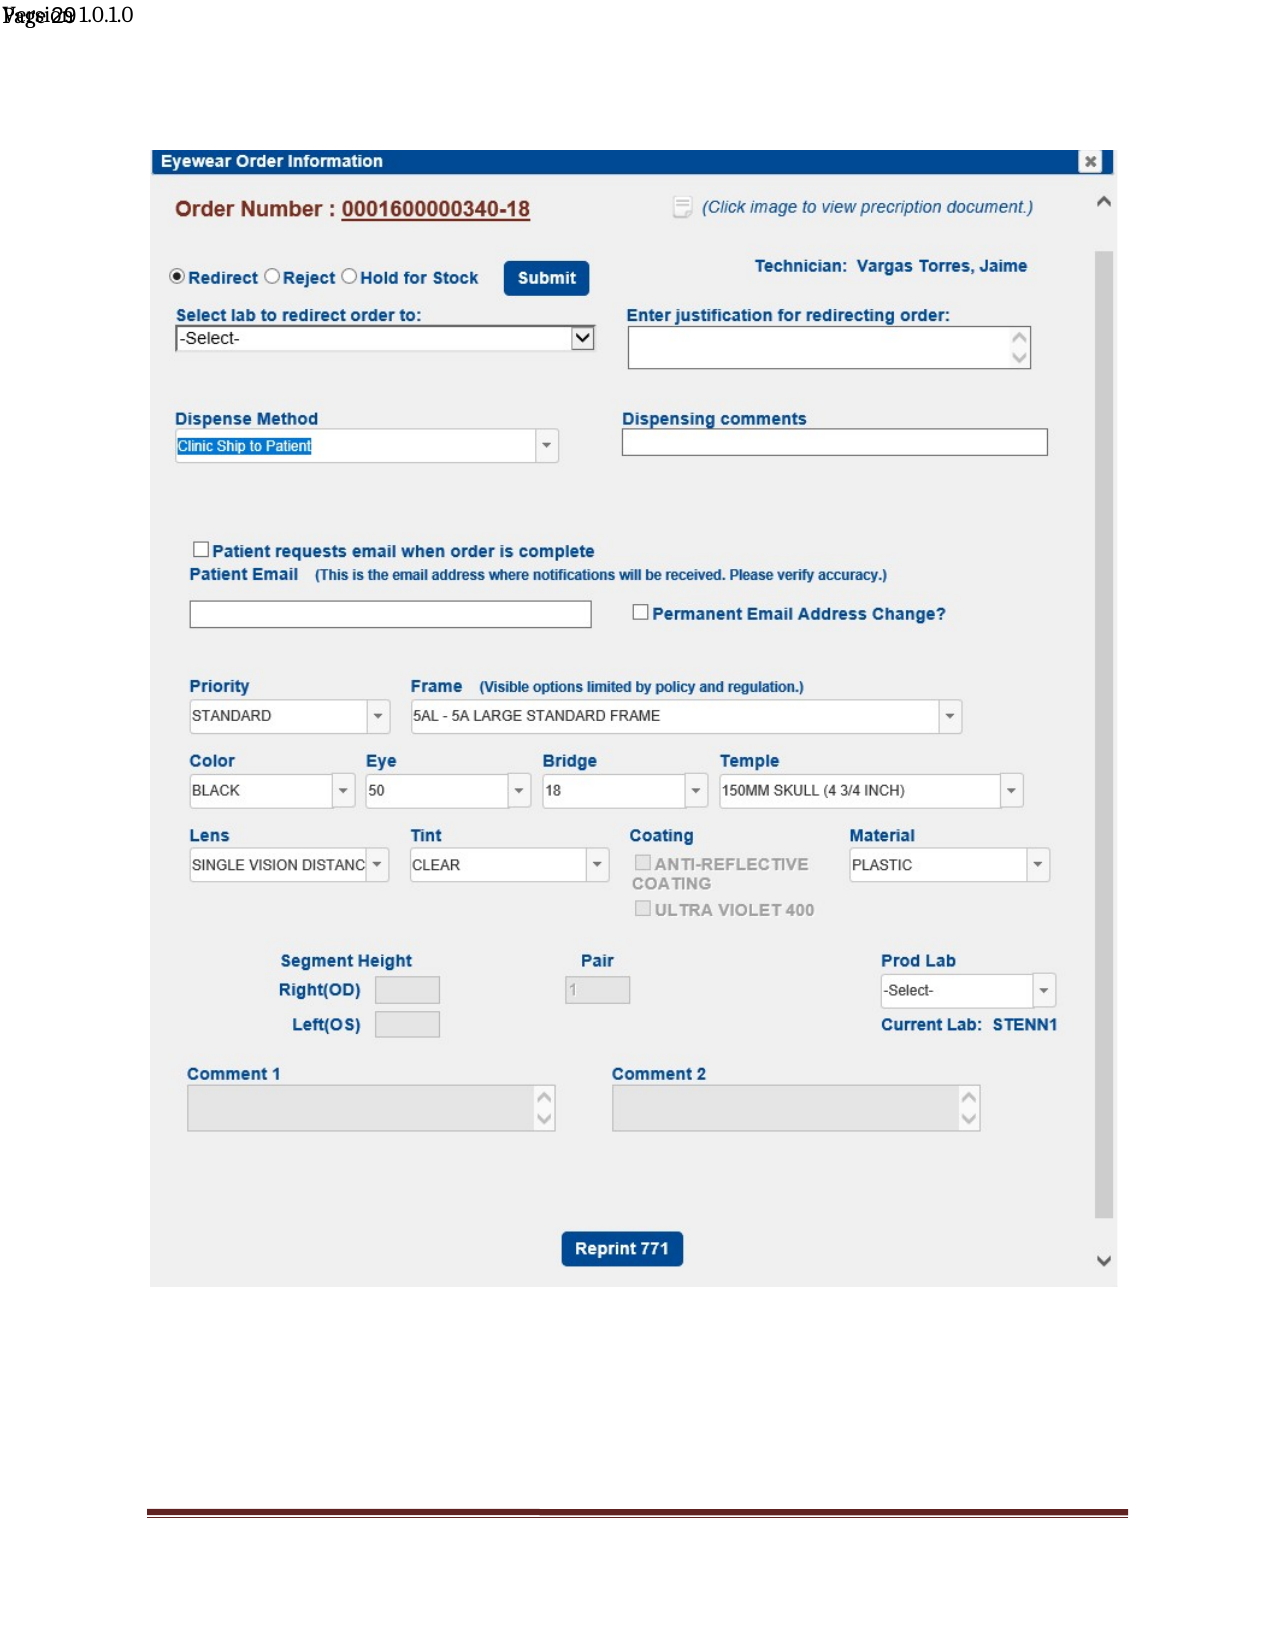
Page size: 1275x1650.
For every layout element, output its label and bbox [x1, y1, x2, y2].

picture [150, 150, 1118, 1287]
